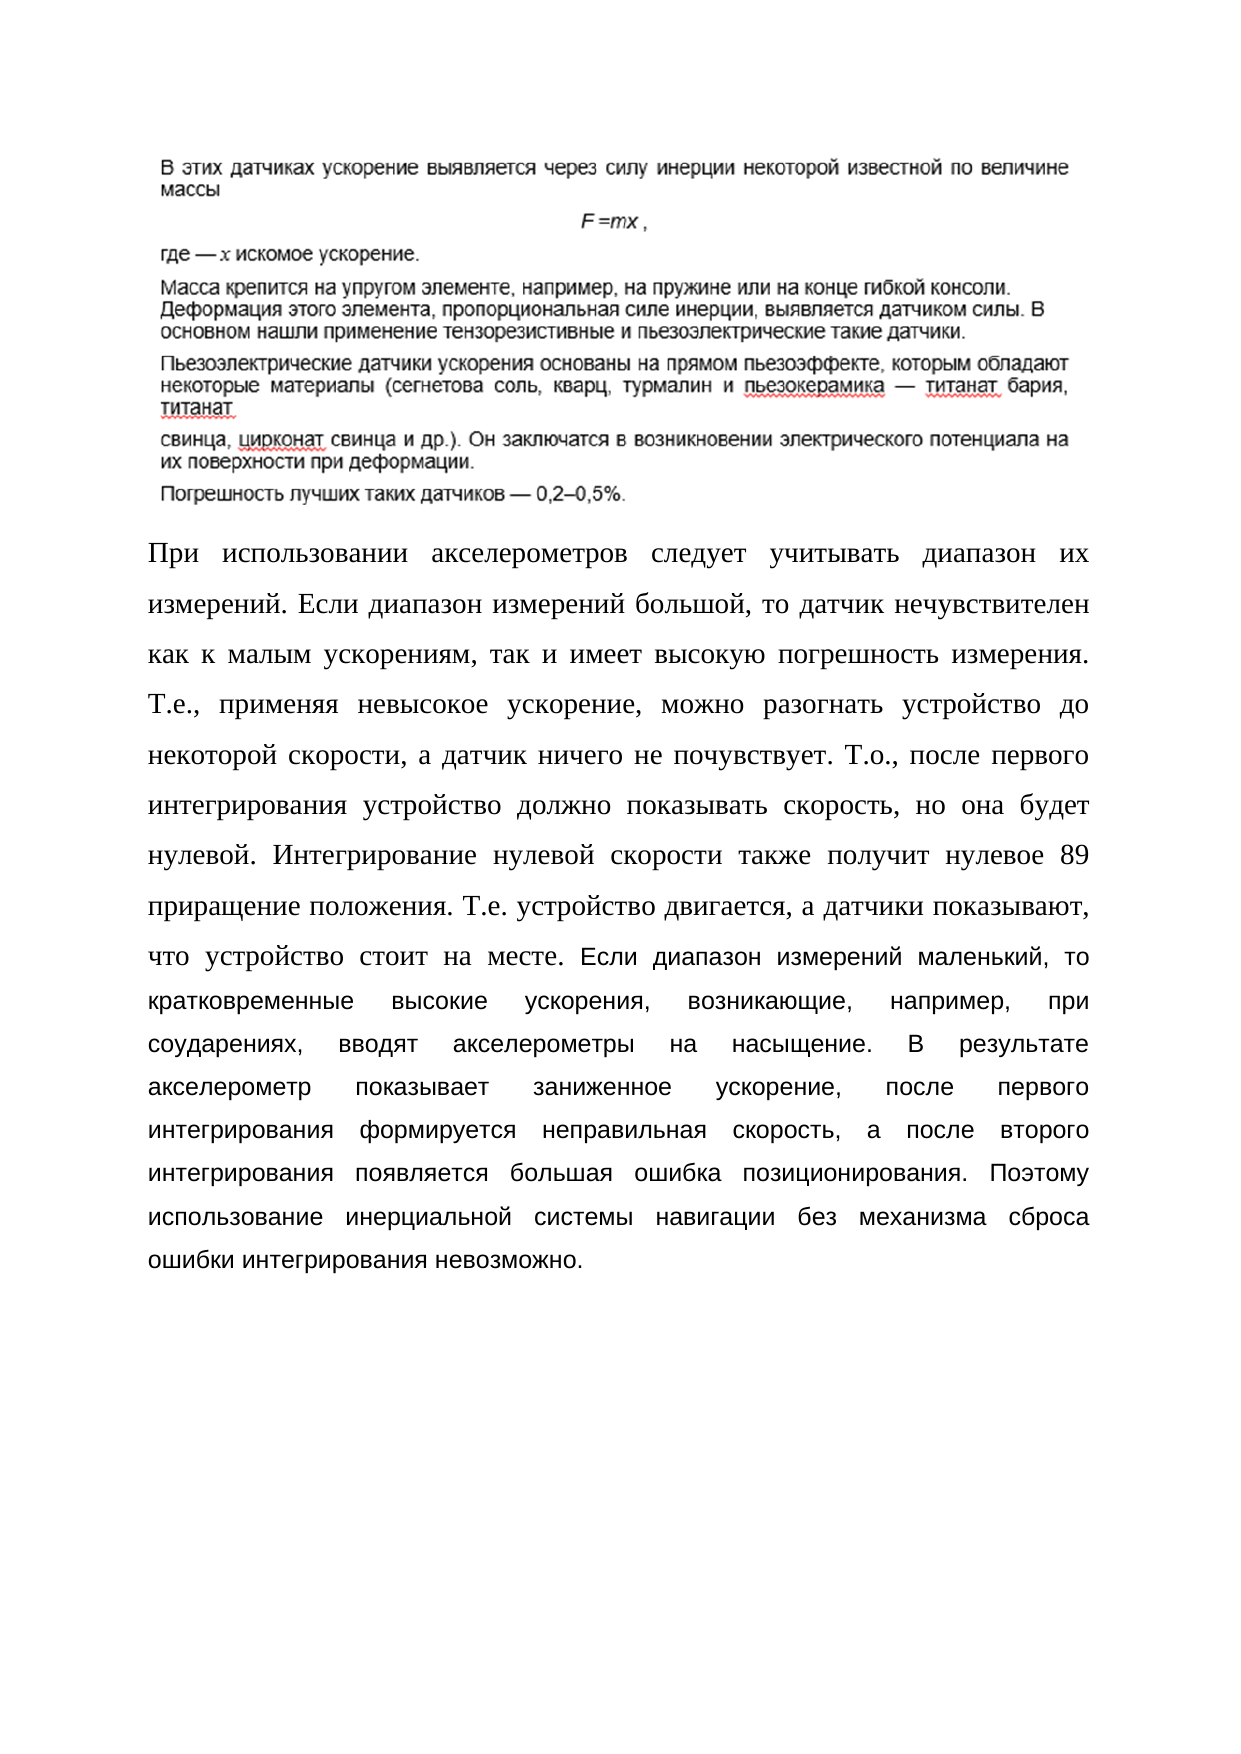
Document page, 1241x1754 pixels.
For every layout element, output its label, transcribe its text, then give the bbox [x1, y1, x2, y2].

picture [147, 150, 1088, 519]
